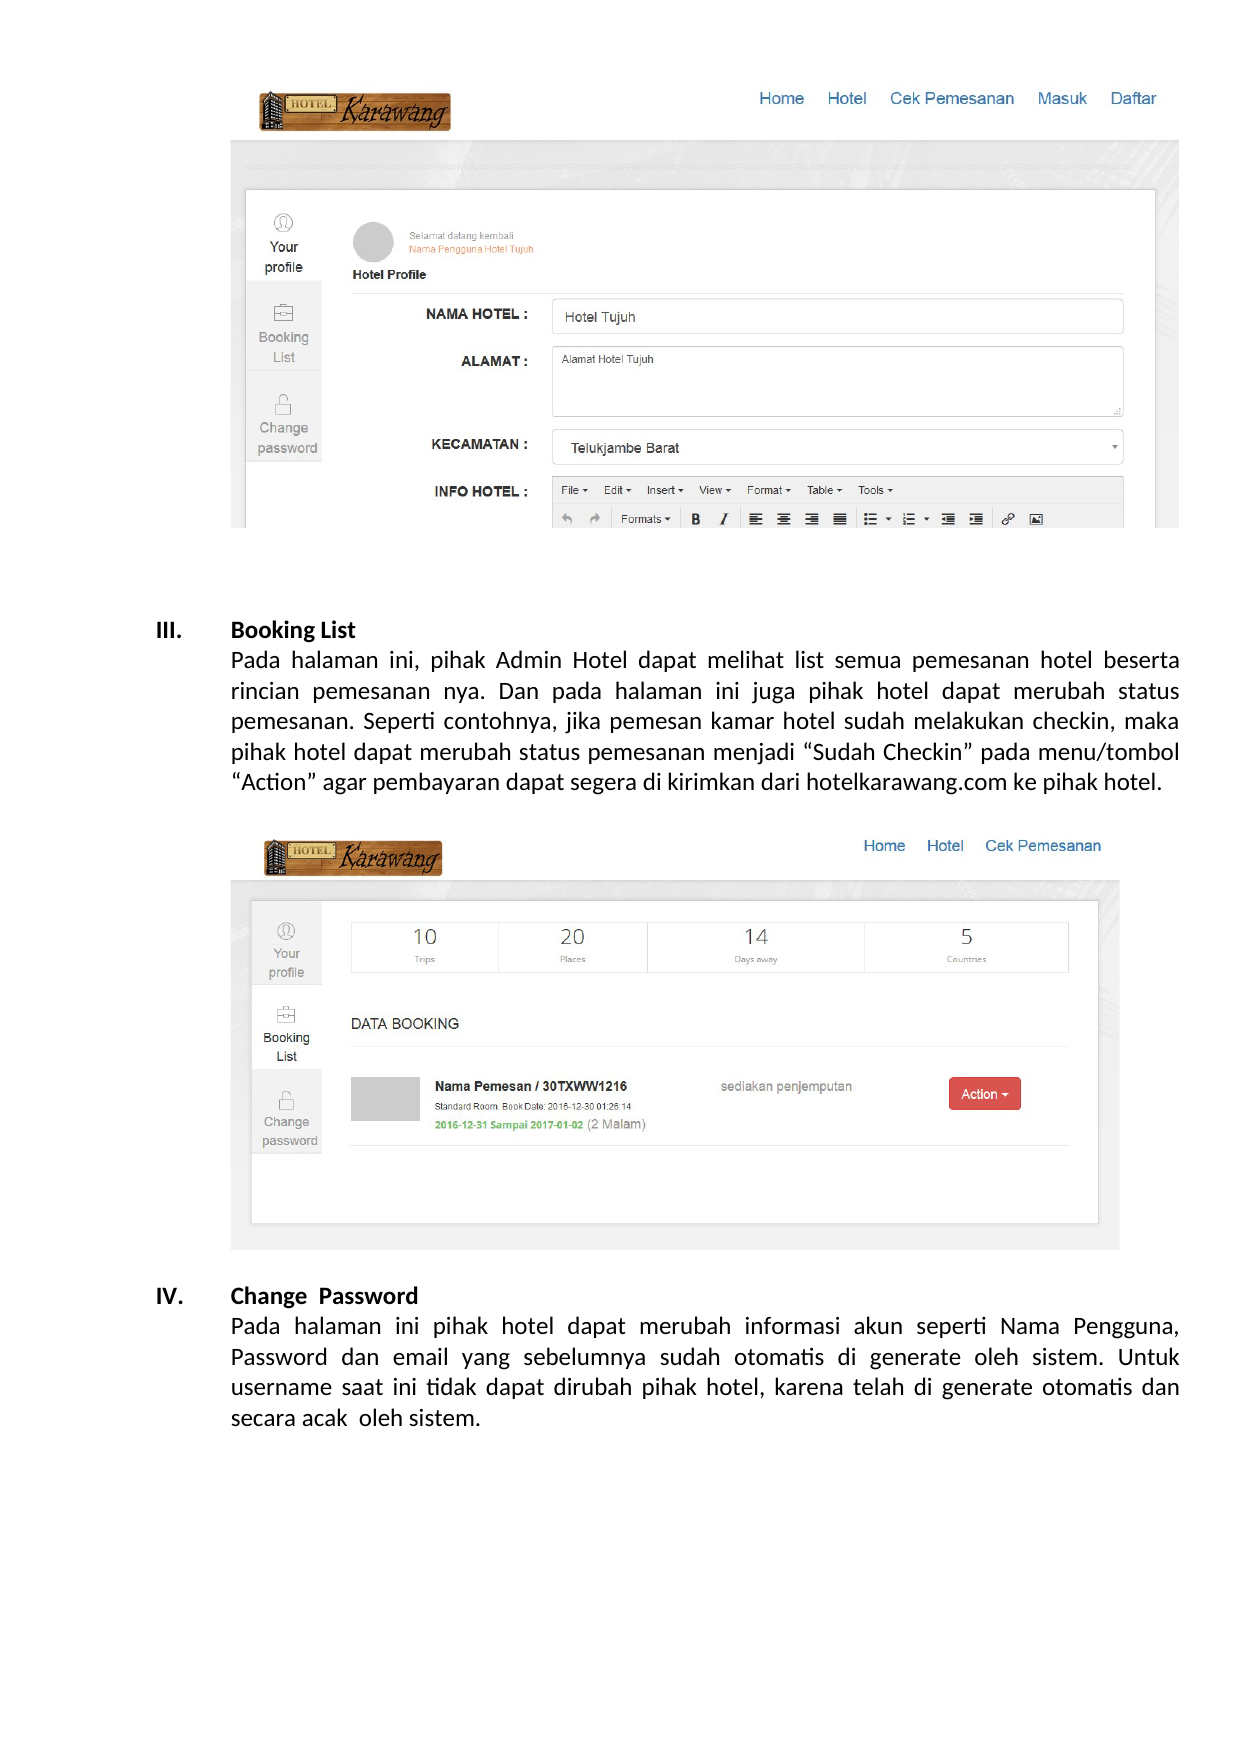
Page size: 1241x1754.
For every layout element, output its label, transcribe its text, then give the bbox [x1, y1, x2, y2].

list Booking List [156, 614, 1181, 644]
list Pada halaman ini pihak hotel dapat merubah informasi akun seperti Nama Pengguna, Password dan email yang sebelumnya sudah otomatis di generate oleh sistem. Untuk username saat ini tidak dapat dirubah pihak hotel, karena telah di generate otomatis dan secara acak oleh sistem. [231, 1311, 1181, 1433]
picture [230, 827, 1120, 1250]
list Pada halaman ini, pihak Admin Hotel dapat melihat list semua pemesanan hotel beserta rincian pemesanan nya. Dan pada halaman ini juga pihak hotel dapat merubah status pemesanan. Seperti contohnya, jika pemesan kamar hotel sudah melakukan checkin, maka pihak hotel dapat merubah status pemesanan menjadi “Sudah Checkin” pada menu/tombol “Action” agar pembayaran dapat segera di kirimkan dari hotelkarawang.com ke pihak hotel. [231, 644, 1181, 797]
list Change Password [156, 1280, 1181, 1311]
picture [230, 59, 1179, 528]
